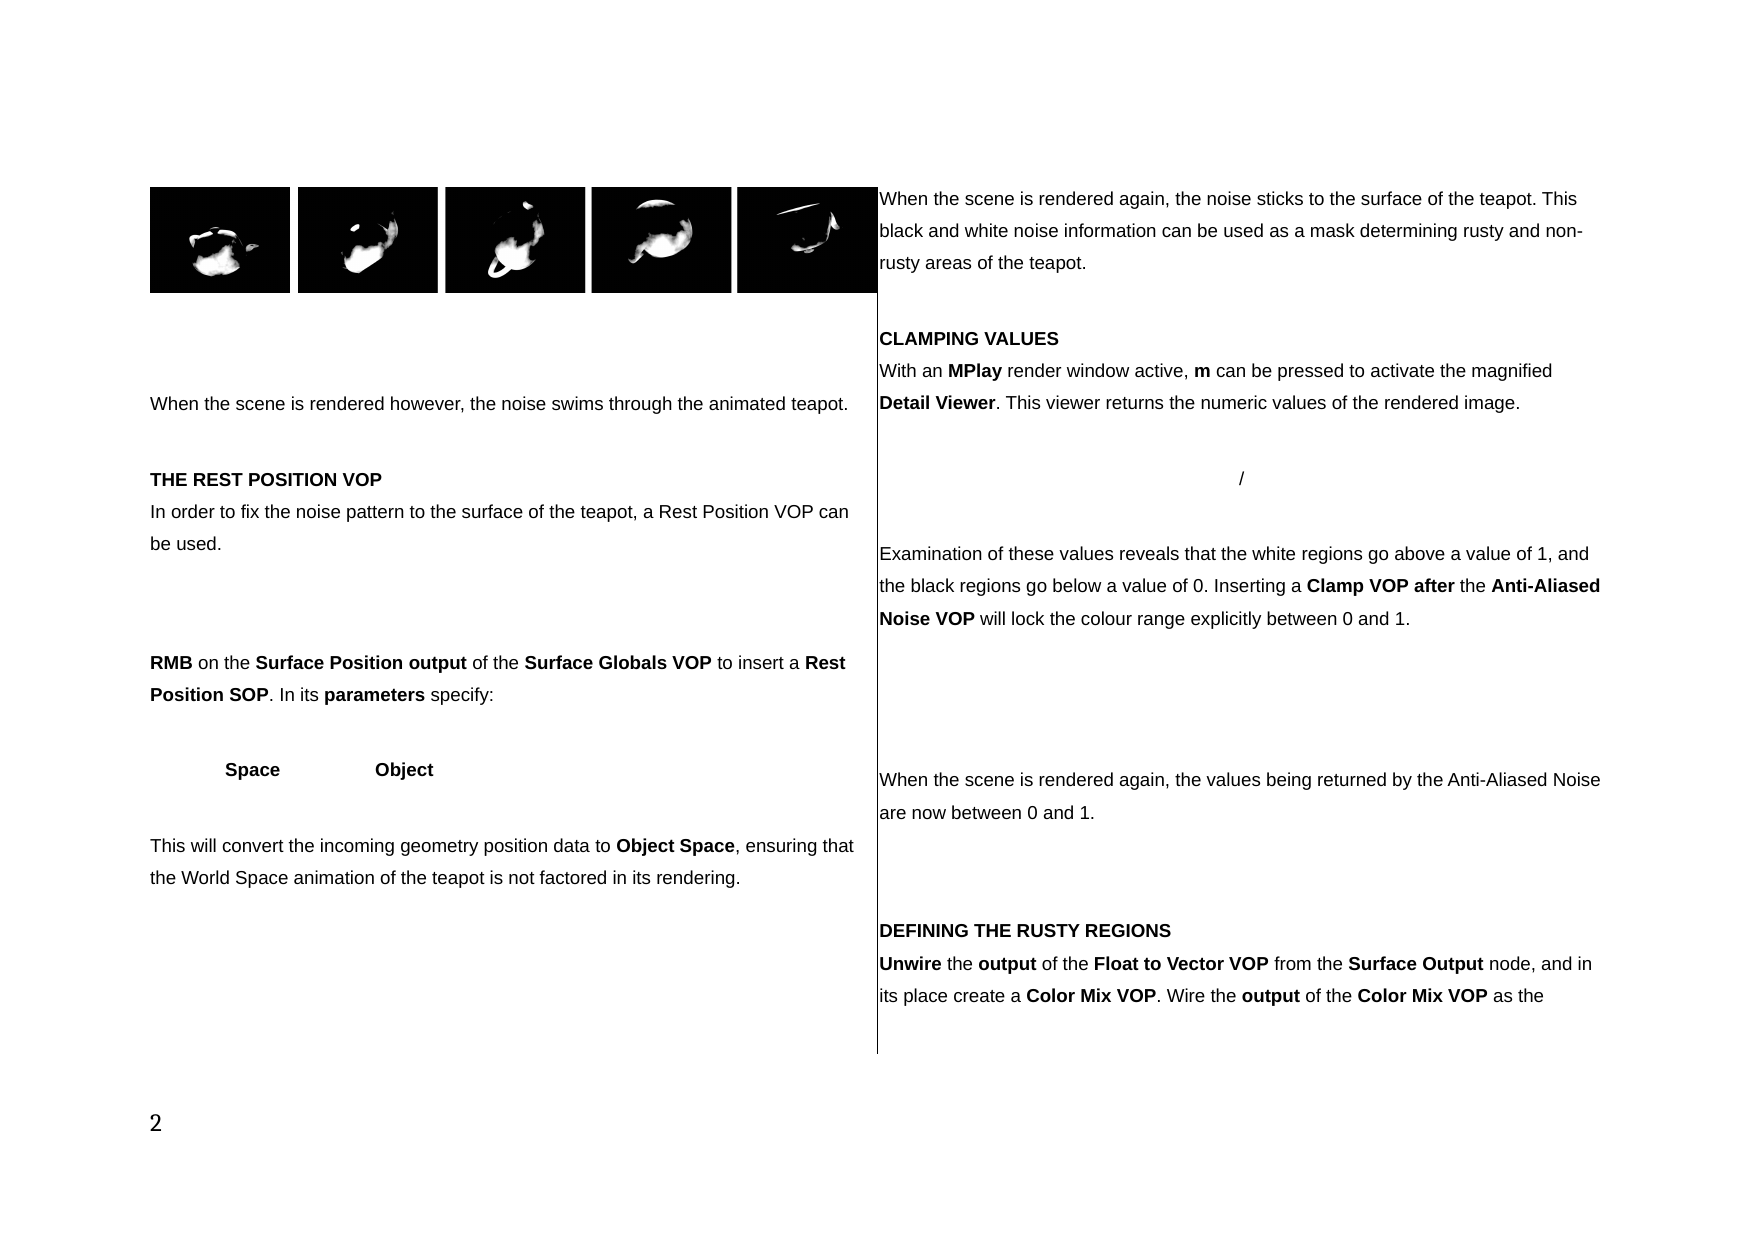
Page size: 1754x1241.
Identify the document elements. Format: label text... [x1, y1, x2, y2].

text Space Object [150, 759, 875, 781]
text This will convert the incoming geometry position data to Object Space, ensuring that the World Space animation of the teapot is not factored in its rendering. [150, 834, 875, 888]
text / [879, 467, 1604, 489]
text Examination of these values reveals that the white regions go above a value of 1, and the black regions go below a value of 0. Inserting a Clamp VOP after the Anti-Aliased Noise VOP will lock the colour range explicitly between 0 and 1. [879, 543, 1604, 629]
text When the scene is rendered again, the noise sticks to the surface of the teapot. This black and white noise information can be used as a mask determining rusty and non-rusty areas of the teapot. [879, 187, 1604, 274]
text Defining the Rusty Regions [879, 920, 1604, 942]
text RMB on the Surface Position output of the Surface Globals VOP to insert a Rest Position SOP. In its parameters specify: [150, 651, 875, 705]
picture [150, 187, 877, 293]
text The Rest Position VOP [150, 468, 875, 490]
text When the scene is rendered however, the noise swims through the animated teapot. [150, 393, 875, 414]
text Clamping Values [879, 327, 1604, 349]
text With an MPlay render window active, m can be pressed to activate the magnified Detail Viewer. This viewer returns the numeric values of the rendered image. [879, 360, 1604, 414]
text In order to fix the noise pattern to the surface of the teapot, a Rest Position VOP can be used. [150, 501, 875, 554]
text When the scene is rendered again, the values being returned by the Anti-Aliased Noise are now between 0 and 1. [879, 769, 1604, 823]
